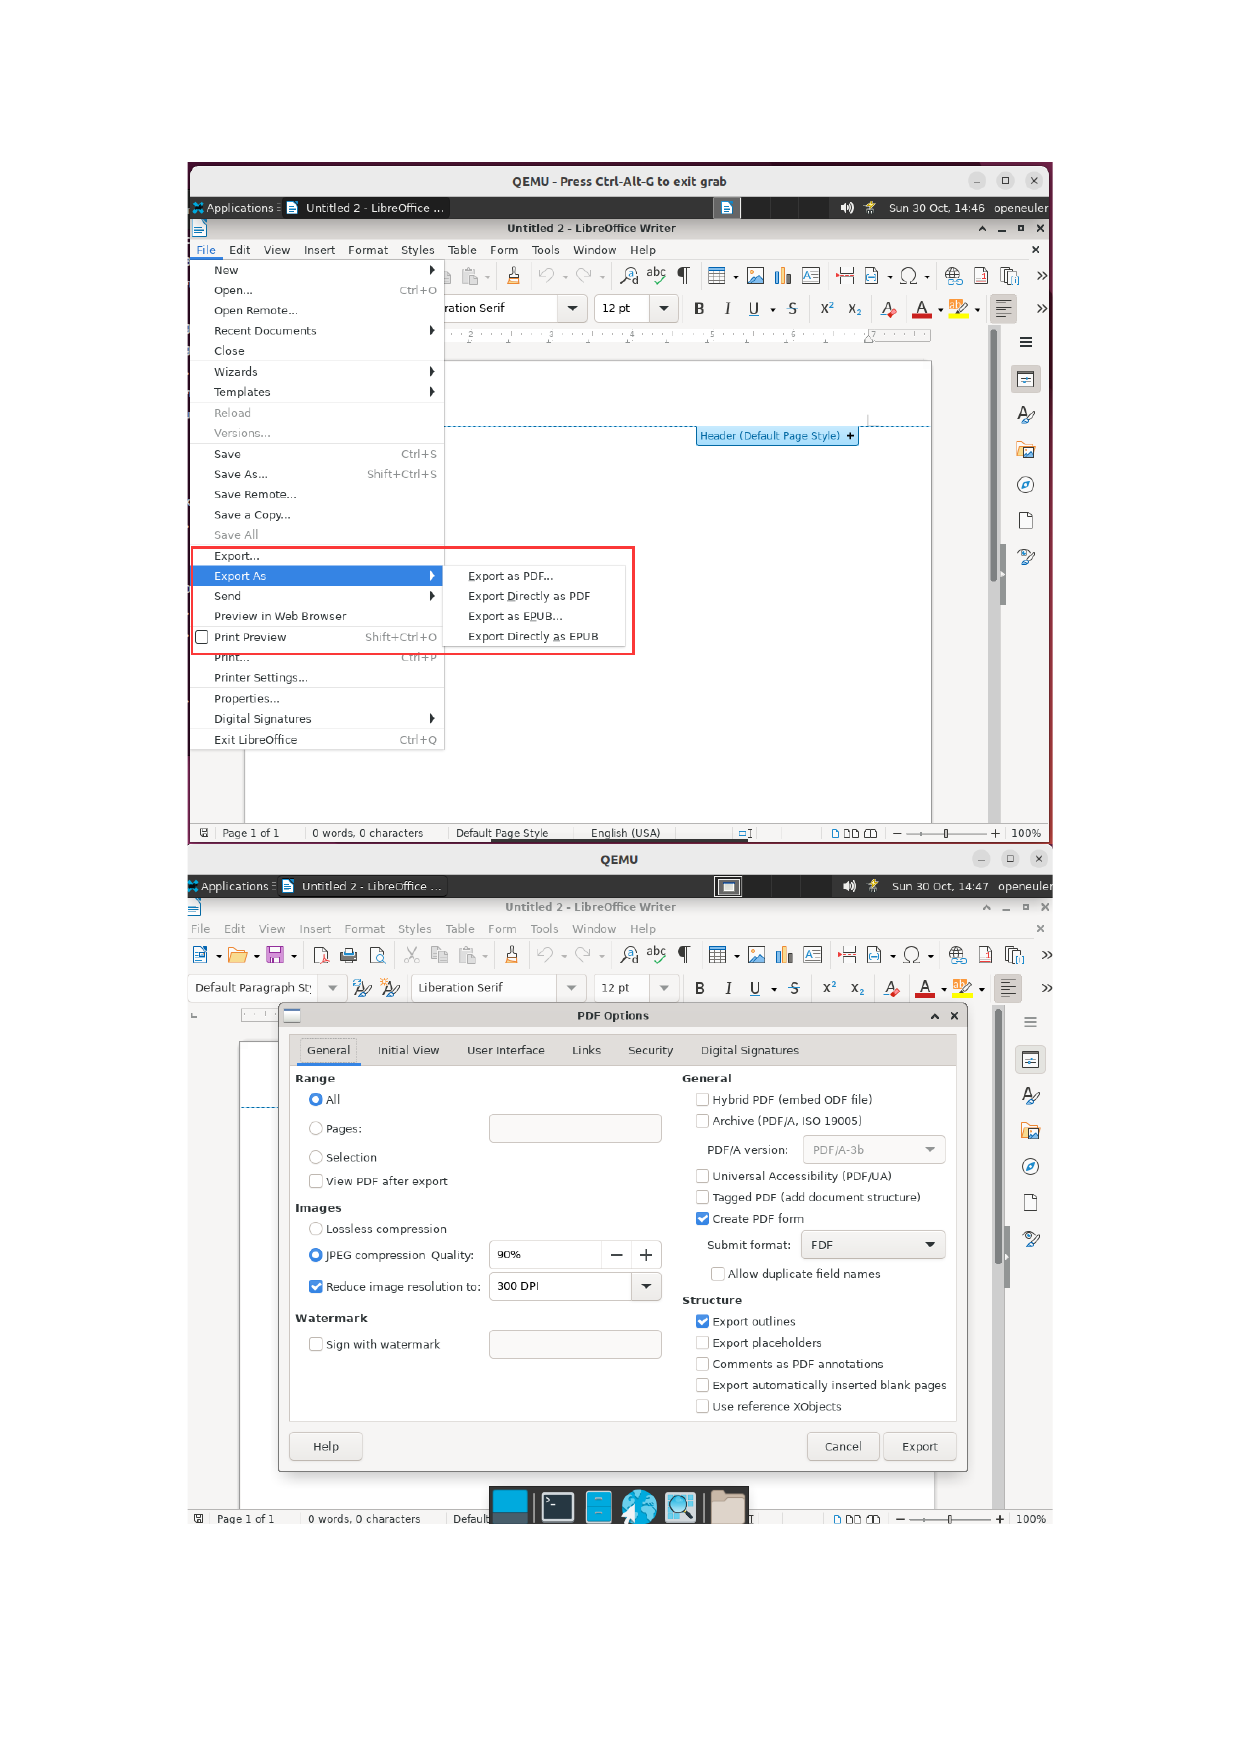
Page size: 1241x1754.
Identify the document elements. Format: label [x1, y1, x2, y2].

picture [187, 162, 1053, 1524]
